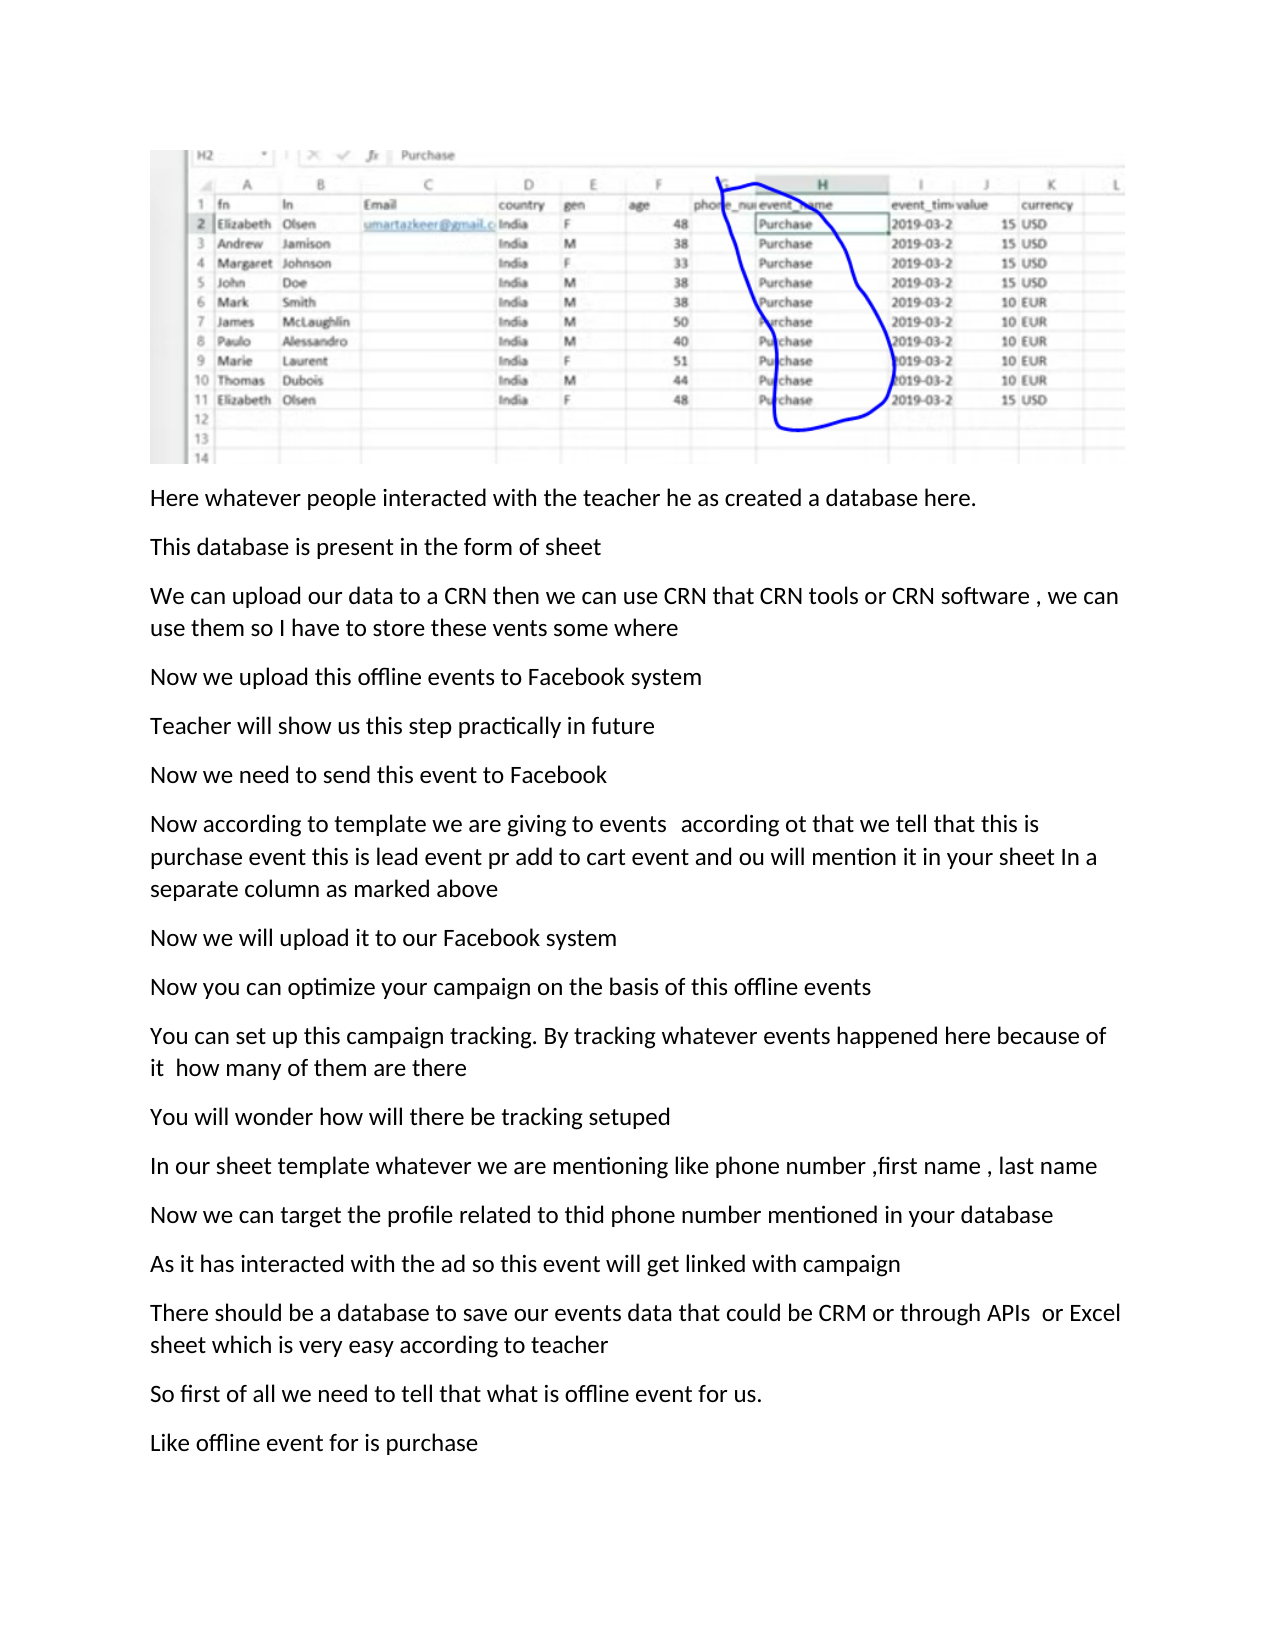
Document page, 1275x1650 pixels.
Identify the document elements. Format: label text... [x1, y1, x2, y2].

text Now we need to send this event to Facebook [150, 759, 1125, 790]
picture [150, 150, 1125, 464]
text Now we upload this offline events to Facebook system [150, 662, 1125, 692]
text In our sheet template whatever we are mentioning like phone number ,first name , last name [150, 1150, 1125, 1181]
text There should be a database to save our events data that could be CRM or through APIs or Excel sheet which is very easy according to teacher [150, 1297, 1125, 1360]
text Here whatever people interacted with the teacher he as created a database here. [150, 482, 1125, 513]
text Now you can optimize your campaign on the basis of this offline events [150, 971, 1125, 1001]
text Now we will upload it to our Facebook system [150, 922, 1125, 952]
text Now we can target the profile related to thid phone number mentioned in your database [150, 1199, 1125, 1229]
text You can set up this campaign tracking. By tracking whatever events happened here because of it how many of them are there [150, 1020, 1125, 1083]
text Like offline event for is purchase [150, 1427, 1125, 1458]
text Now according to template we are giving to events according ot that we tell that this is purchase event this is lead event pr add to cart event and ou will mention it in your sheet In a separate column as marked above [150, 808, 1125, 903]
text As it has interacted with the ad so this event will get linked with campaign [150, 1248, 1125, 1278]
text So first of all we need to tell that what is offline event for us. [150, 1378, 1125, 1409]
text This database is present in the form of sheet [150, 531, 1125, 562]
text We can upload our data to a CRN then we can use CRN that CRN tools or CRN software , we can use them so I have to store these vents some where [150, 580, 1125, 643]
text Teacher will show us this step practically in future [150, 711, 1125, 741]
text You will wonder how will there be tracking setuped [150, 1101, 1125, 1132]
